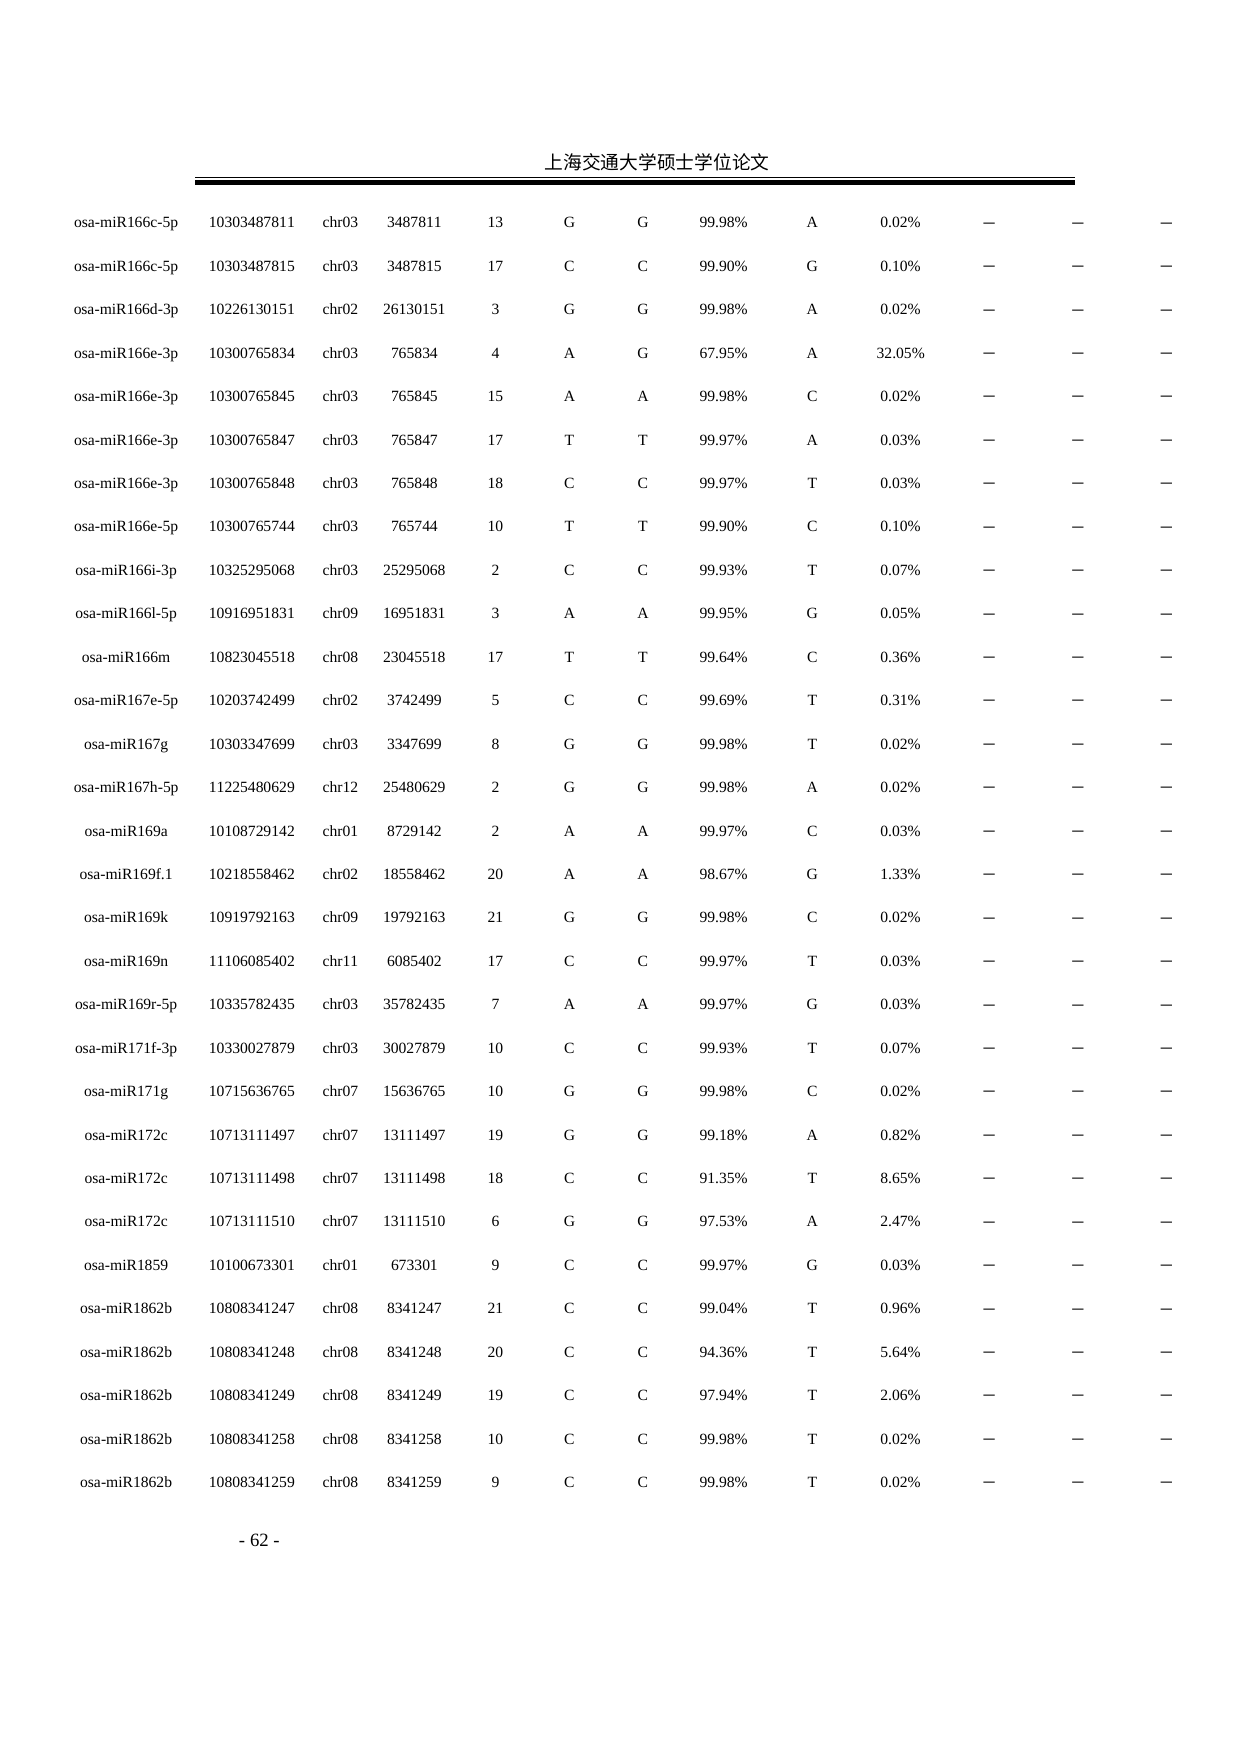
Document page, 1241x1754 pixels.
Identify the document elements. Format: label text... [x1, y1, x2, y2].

table_cell － [945, 819, 1033, 862]
table_cell 99.98% [679, 385, 768, 428]
table_cell A [532, 863, 606, 906]
table_cell 10330027879 [193, 1036, 311, 1080]
table_cell T [606, 645, 679, 689]
table_cell 99.97% [679, 949, 768, 993]
table_cell T [768, 1384, 856, 1427]
table_cell － [945, 776, 1033, 819]
table_cell 10808341247 [193, 1297, 311, 1340]
table_cell chr08 [311, 1340, 370, 1384]
table_cell － [1122, 819, 1210, 862]
table_cell C [606, 1384, 679, 1427]
table_cell osa-miR166m [59, 645, 192, 689]
table_cell C [532, 254, 606, 298]
table_cell 0.02% [856, 1471, 945, 1514]
table_cell osa-miR1862b [59, 1297, 192, 1340]
table_cell 17 [459, 428, 532, 472]
table_cell 99.98% [679, 211, 768, 254]
table_cell T [768, 732, 856, 776]
table_cell － [1122, 1167, 1210, 1210]
table_cell A [768, 1123, 856, 1167]
table_cell － [945, 645, 1033, 689]
table_cell 673301 [370, 1254, 458, 1297]
table_cell G [768, 993, 856, 1036]
table_cell chr02 [311, 863, 370, 906]
table_cell osa-miR167g [59, 732, 192, 776]
table_cell A [532, 819, 606, 862]
table_cell 10 [459, 1080, 532, 1123]
table_cell C [532, 1427, 606, 1471]
table_cell 10303487811 [193, 211, 311, 254]
table_cell chr01 [311, 819, 370, 862]
table_cell － [1122, 211, 1210, 254]
table_cell 32.05% [856, 341, 945, 385]
table_cell － [1033, 1210, 1122, 1253]
table_cell 99.98% [679, 732, 768, 776]
table_cell － [945, 906, 1033, 949]
table_cell T [768, 949, 856, 993]
table_cell 0.03% [856, 1254, 945, 1297]
table_cell osa-miR166l-5p [59, 602, 192, 645]
table_cell A [606, 602, 679, 645]
table_cell － [1122, 1297, 1210, 1340]
table_cell A [768, 341, 856, 385]
table_cell 91.35% [679, 1167, 768, 1210]
table_cell － [1122, 689, 1210, 732]
table_cell chr02 [311, 298, 370, 341]
table_cell 5 [459, 689, 532, 732]
table_cell － [1033, 1427, 1122, 1471]
table_cell － [1122, 254, 1210, 298]
table_cell － [1033, 254, 1122, 298]
table_cell A [768, 1210, 856, 1253]
table_cell 8729142 [370, 819, 458, 862]
table_cell G [532, 906, 606, 949]
table_cell 0.96% [856, 1297, 945, 1340]
table_cell chr08 [311, 1427, 370, 1471]
table_cell osa-miR166i-3p [59, 559, 192, 602]
table_cell osa-miR167e-5p [59, 689, 192, 732]
table_cell － [945, 211, 1033, 254]
table_cell 0.82% [856, 1123, 945, 1167]
table_cell osa-miR169n [59, 949, 192, 993]
table_cell － [1033, 298, 1122, 341]
table_cell osa-miR167h-5p [59, 776, 192, 819]
table_cell chr09 [311, 602, 370, 645]
table_cell G [606, 906, 679, 949]
table_cell 8.65% [856, 1167, 945, 1210]
table_cell 99.90% [679, 515, 768, 558]
table_cell 99.98% [679, 906, 768, 949]
table_cell 26130151 [370, 298, 458, 341]
table_cell chr03 [311, 993, 370, 1036]
table_cell 10919792163 [193, 906, 311, 949]
table_cell 0.10% [856, 254, 945, 298]
table_cell 21 [459, 1297, 532, 1340]
table_cell G [606, 1080, 679, 1123]
table_cell － [945, 1297, 1033, 1340]
table_cell 10823045518 [193, 645, 311, 689]
table_cell C [606, 1340, 679, 1384]
table_cell － [1122, 1254, 1210, 1297]
table_cell 6 [459, 1210, 532, 1253]
table_cell － [1122, 428, 1210, 472]
table_cell C [606, 1036, 679, 1080]
table_cell － [945, 1254, 1033, 1297]
table_cell C [606, 254, 679, 298]
table_cell － [1033, 1080, 1122, 1123]
table_cell 765847 [370, 428, 458, 472]
table_cell T [768, 1340, 856, 1384]
table_cell osa-miR166d-3p [59, 298, 192, 341]
table_cell C [606, 1427, 679, 1471]
table_cell － [1033, 211, 1122, 254]
table_cell － [945, 254, 1033, 298]
table_cell 10916951831 [193, 602, 311, 645]
table_cell osa-miR1862b [59, 1384, 192, 1427]
table_cell 8341249 [370, 1384, 458, 1427]
table_cell － [1122, 906, 1210, 949]
table_cell C [606, 1471, 679, 1514]
table_cell 97.94% [679, 1384, 768, 1427]
table_cell － [945, 515, 1033, 558]
table_cell 10300765845 [193, 385, 311, 428]
table_cell － [1122, 1036, 1210, 1080]
table_cell － [945, 863, 1033, 906]
table_cell C [532, 949, 606, 993]
table_cell － [1122, 863, 1210, 906]
table_cell chr03 [311, 341, 370, 385]
table_cell － [1033, 515, 1122, 558]
table_cell C [532, 689, 606, 732]
table_cell － [1033, 1384, 1122, 1427]
table_cell 20 [459, 1340, 532, 1384]
table_cell chr01 [311, 1254, 370, 1297]
table_cell 18 [459, 472, 532, 515]
table_cell 765845 [370, 385, 458, 428]
table_cell 3487811 [370, 211, 458, 254]
table_cell C [532, 1471, 606, 1514]
table_cell G [532, 298, 606, 341]
table_cell 94.36% [679, 1340, 768, 1384]
table_cell 9 [459, 1254, 532, 1297]
table_cell 18 [459, 1167, 532, 1210]
table_cell osa-miR169f.1 [59, 863, 192, 906]
table_cell 10300765847 [193, 428, 311, 472]
table_cell chr07 [311, 1167, 370, 1210]
table_cell C [532, 1167, 606, 1210]
table_cell 98.67% [679, 863, 768, 906]
table_cell － [945, 1340, 1033, 1384]
table_cell 0.03% [856, 949, 945, 993]
table_cell 99.69% [679, 689, 768, 732]
table_cell 0.02% [856, 211, 945, 254]
table_cell C [532, 559, 606, 602]
table_cell － [1033, 385, 1122, 428]
table_cell G [606, 211, 679, 254]
table_cell 99.97% [679, 819, 768, 862]
table_cell 19792163 [370, 906, 458, 949]
table_cell 99.98% [679, 298, 768, 341]
table_cell 10226130151 [193, 298, 311, 341]
table_cell C [768, 645, 856, 689]
table_cell 2.06% [856, 1384, 945, 1427]
table_cell 5.64% [856, 1340, 945, 1384]
table_cell － [1033, 819, 1122, 862]
table_cell － [1033, 1297, 1122, 1340]
table_cell T [532, 645, 606, 689]
table_cell G [532, 1210, 606, 1253]
table_cell G [606, 732, 679, 776]
table_cell 99.93% [679, 1036, 768, 1080]
table_cell A [532, 385, 606, 428]
table_cell 99.97% [679, 428, 768, 472]
table_cell chr08 [311, 1297, 370, 1340]
table_cell C [606, 1167, 679, 1210]
table_cell 99.04% [679, 1297, 768, 1340]
table_cell 10335782435 [193, 993, 311, 1036]
table_cell osa-miR166c-5p [59, 211, 192, 254]
table_cell 99.98% [679, 1471, 768, 1514]
table_cell T [532, 515, 606, 558]
table_cell 10218558462 [193, 863, 311, 906]
table_cell osa-miR172c [59, 1123, 192, 1167]
table_cell 10325295068 [193, 559, 311, 602]
table_cell 16951831 [370, 602, 458, 645]
table_cell 19 [459, 1123, 532, 1167]
table_cell 9 [459, 1471, 532, 1514]
table_cell 23045518 [370, 645, 458, 689]
table_cell － [1033, 1036, 1122, 1080]
table_cell 765834 [370, 341, 458, 385]
table_cell osa-miR1862b [59, 1427, 192, 1471]
table_cell 99.93% [679, 559, 768, 602]
table_cell － [1122, 602, 1210, 645]
table_cell osa-miR1862b [59, 1340, 192, 1384]
table_cell osa-miR166e-3p [59, 385, 192, 428]
table_cell － [1122, 385, 1210, 428]
table_cell 765848 [370, 472, 458, 515]
table_cell chr08 [311, 645, 370, 689]
table_cell C [606, 1254, 679, 1297]
table_cell A [768, 428, 856, 472]
table_cell 7 [459, 993, 532, 1036]
table_cell C [606, 559, 679, 602]
table_cell C [606, 1297, 679, 1340]
table_cell 35782435 [370, 993, 458, 1036]
table_cell 15636765 [370, 1080, 458, 1123]
table_cell 97.53% [679, 1210, 768, 1253]
table_cell osa-miR172c [59, 1167, 192, 1210]
table_cell － [1122, 1340, 1210, 1384]
table_cell 0.02% [856, 1427, 945, 1471]
table_cell 10100673301 [193, 1254, 311, 1297]
table_cell － [1033, 689, 1122, 732]
table_cell A [606, 993, 679, 1036]
table_cell 10 [459, 515, 532, 558]
table_cell osa-miR169a [59, 819, 192, 862]
table_cell － [1033, 472, 1122, 515]
table_cell 8341248 [370, 1340, 458, 1384]
table_cell T [532, 428, 606, 472]
table_cell chr11 [311, 949, 370, 993]
table_cell chr03 [311, 559, 370, 602]
table_cell G [532, 776, 606, 819]
table_cell chr03 [311, 211, 370, 254]
table_cell T [768, 559, 856, 602]
table_cell G [532, 1123, 606, 1167]
table_cell 20 [459, 863, 532, 906]
table_cell G [532, 732, 606, 776]
table_cell 10303487815 [193, 254, 311, 298]
table_cell 21 [459, 906, 532, 949]
table_cell 10203742499 [193, 689, 311, 732]
table_cell － [945, 1471, 1033, 1514]
table_cell C [532, 1297, 606, 1340]
table_cell － [1033, 732, 1122, 776]
table_cell 0.31% [856, 689, 945, 732]
table_cell － [1033, 949, 1122, 993]
table_cell － [945, 385, 1033, 428]
table_cell － [945, 1210, 1033, 1253]
table_cell 2 [459, 559, 532, 602]
table_cell 99.98% [679, 1080, 768, 1123]
table_cell － [945, 1427, 1033, 1471]
table_cell 0.03% [856, 428, 945, 472]
table_cell G [532, 211, 606, 254]
table_cell 3347699 [370, 732, 458, 776]
table_cell 18558462 [370, 863, 458, 906]
table_cell T [768, 1471, 856, 1514]
table_cell G [606, 298, 679, 341]
table_cell － [1033, 341, 1122, 385]
table_cell － [1033, 559, 1122, 602]
table_cell － [1033, 1254, 1122, 1297]
table_cell G [768, 1254, 856, 1297]
table_cell A [532, 341, 606, 385]
table_cell 15 [459, 385, 532, 428]
table_cell － [945, 993, 1033, 1036]
table_cell － [945, 1036, 1033, 1080]
table_cell 3 [459, 602, 532, 645]
table_cell osa-miR166e-3p [59, 428, 192, 472]
table_cell A [768, 211, 856, 254]
table_cell chr08 [311, 1384, 370, 1427]
table_cell － [945, 559, 1033, 602]
table_cell 10300765744 [193, 515, 311, 558]
table_cell － [1122, 776, 1210, 819]
table_cell － [1033, 1167, 1122, 1210]
table_cell 99.95% [679, 602, 768, 645]
table_cell C [532, 472, 606, 515]
table_cell chr03 [311, 732, 370, 776]
table_cell chr03 [311, 515, 370, 558]
table_cell T [768, 1297, 856, 1340]
table_cell 0.03% [856, 819, 945, 862]
table_cell osa-miR166e-5p [59, 515, 192, 558]
table_cell chr09 [311, 906, 370, 949]
table_cell 0.05% [856, 602, 945, 645]
table_cell 10300765834 [193, 341, 311, 385]
table_cell chr03 [311, 254, 370, 298]
table_cell － [945, 1123, 1033, 1167]
table_cell － [945, 1384, 1033, 1427]
table_cell 0.02% [856, 732, 945, 776]
table_cell G [532, 1080, 606, 1123]
table_cell － [1122, 1080, 1210, 1123]
table_cell A [768, 298, 856, 341]
table_cell C [532, 1036, 606, 1080]
table_cell T [768, 1167, 856, 1210]
table_cell － [1033, 863, 1122, 906]
table_cell C [768, 515, 856, 558]
table_cell C [768, 1080, 856, 1123]
table_cell 17 [459, 645, 532, 689]
table_cell － [1033, 1471, 1122, 1514]
table_cell 99.97% [679, 993, 768, 1036]
table_cell － [1033, 602, 1122, 645]
table_cell 99.90% [679, 254, 768, 298]
table_cell － [945, 1080, 1033, 1123]
table_cell 10713111497 [193, 1123, 311, 1167]
table_cell 10303347699 [193, 732, 311, 776]
table_cell G [768, 254, 856, 298]
table_cell chr07 [311, 1210, 370, 1253]
table_cell 0.03% [856, 472, 945, 515]
table_cell － [945, 602, 1033, 645]
table_cell osa-miR1862b [59, 1471, 192, 1514]
table_cell 0.07% [856, 559, 945, 602]
table_cell C [606, 949, 679, 993]
table_cell A [532, 993, 606, 1036]
table_cell － [1033, 906, 1122, 949]
table_cell chr03 [311, 1036, 370, 1080]
table_cell osa-miR171f-3p [59, 1036, 192, 1080]
table_cell chr08 [311, 1471, 370, 1514]
table_cell － [945, 341, 1033, 385]
table_cell 10808341248 [193, 1340, 311, 1384]
table_cell 0.02% [856, 906, 945, 949]
table_cell A [532, 602, 606, 645]
table_cell 3487815 [370, 254, 458, 298]
table_cell 99.18% [679, 1123, 768, 1167]
table_cell chr12 [311, 776, 370, 819]
table_cell C [606, 472, 679, 515]
table_cell T [606, 428, 679, 472]
table_cell 10 [459, 1036, 532, 1080]
table_cell osa-miR166c-5p [59, 254, 192, 298]
table_cell C [532, 1384, 606, 1427]
table_cell 30027879 [370, 1036, 458, 1080]
table_cell － [1122, 298, 1210, 341]
table_cell － [945, 689, 1033, 732]
table_cell － [1122, 1427, 1210, 1471]
table_cell 0.02% [856, 385, 945, 428]
table_cell 99.64% [679, 645, 768, 689]
table_cell － [945, 949, 1033, 993]
table_cell chr03 [311, 428, 370, 472]
table_cell 0.02% [856, 298, 945, 341]
table_cell 10713111498 [193, 1167, 311, 1210]
table_cell C [768, 819, 856, 862]
table_cell 0.10% [856, 515, 945, 558]
table_cell － [1122, 1471, 1210, 1514]
table_cell osa-miR169k [59, 906, 192, 949]
table_cell G [606, 776, 679, 819]
table_cell 11225480629 [193, 776, 311, 819]
table_cell 0.36% [856, 645, 945, 689]
table_cell 11106085402 [193, 949, 311, 993]
table_cell 10300765848 [193, 472, 311, 515]
table_cell 10715636765 [193, 1080, 311, 1123]
table_cell osa-miR166e-3p [59, 472, 192, 515]
table_cell chr07 [311, 1123, 370, 1167]
table_cell T [768, 1036, 856, 1080]
table_cell － [945, 428, 1033, 472]
table_cell 25295068 [370, 559, 458, 602]
table_cell 13111510 [370, 1210, 458, 1253]
table_cell chr02 [311, 689, 370, 732]
table_cell T [768, 472, 856, 515]
table_cell 67.95% [679, 341, 768, 385]
table_cell G [606, 1123, 679, 1167]
table_cell － [1122, 1384, 1210, 1427]
table_cell 8341247 [370, 1297, 458, 1340]
table_cell － [1122, 732, 1210, 776]
table_cell osa-miR166e-3p [59, 341, 192, 385]
table_cell 99.98% [679, 776, 768, 819]
table_cell 99.97% [679, 1254, 768, 1297]
table_cell G [606, 1210, 679, 1253]
table_cell － [1122, 515, 1210, 558]
table_cell 10713111510 [193, 1210, 311, 1253]
table_cell 2.47% [856, 1210, 945, 1253]
table_cell － [1033, 993, 1122, 1036]
table_cell 13111498 [370, 1167, 458, 1210]
table_cell － [1033, 645, 1122, 689]
table_cell － [1122, 645, 1210, 689]
table_cell － [945, 732, 1033, 776]
table_cell 10108729142 [193, 819, 311, 862]
table_cell － [1033, 1123, 1122, 1167]
table_cell A [768, 776, 856, 819]
table_cell － [945, 472, 1033, 515]
table_cell 6085402 [370, 949, 458, 993]
table_cell － [945, 298, 1033, 341]
table_cell T [768, 689, 856, 732]
table_cell 99.98% [679, 1427, 768, 1471]
table_cell C [768, 906, 856, 949]
table_cell 2 [459, 819, 532, 862]
table_cell chr07 [311, 1080, 370, 1123]
table_cell chr03 [311, 472, 370, 515]
table_cell － [1033, 1340, 1122, 1384]
table_cell 17 [459, 254, 532, 298]
table_cell chr03 [311, 385, 370, 428]
table_cell C [532, 1340, 606, 1384]
table_cell 4 [459, 341, 532, 385]
table_cell osa-miR172c [59, 1210, 192, 1253]
table_cell 8341259 [370, 1471, 458, 1514]
table_cell T [768, 1427, 856, 1471]
table_cell 25480629 [370, 776, 458, 819]
table_cell － [1033, 776, 1122, 819]
table_cell － [1122, 1123, 1210, 1167]
table_cell A [606, 863, 679, 906]
table_cell 19 [459, 1384, 532, 1427]
table_cell A [606, 385, 679, 428]
table_cell 0.02% [856, 776, 945, 819]
table_cell 3 [459, 298, 532, 341]
table_cell － [1122, 472, 1210, 515]
table_cell 99.97% [679, 472, 768, 515]
table_cell － [1033, 428, 1122, 472]
table_cell 10808341259 [193, 1471, 311, 1514]
table_cell 2 [459, 776, 532, 819]
table_cell G [768, 863, 856, 906]
table_cell － [1122, 993, 1210, 1036]
table_cell 1.33% [856, 863, 945, 906]
table_cell 0.07% [856, 1036, 945, 1080]
table_cell 10808341249 [193, 1384, 311, 1427]
table_cell 0.03% [856, 993, 945, 1036]
table_cell G [768, 602, 856, 645]
table_cell － [945, 1167, 1033, 1210]
table_cell 3742499 [370, 689, 458, 732]
table_cell osa-miR1859 [59, 1254, 192, 1297]
table_cell C [768, 385, 856, 428]
table_cell T [606, 515, 679, 558]
table_cell 10808341258 [193, 1427, 311, 1471]
table_cell G [606, 341, 679, 385]
table_cell 8 [459, 732, 532, 776]
table_cell 10 [459, 1427, 532, 1471]
table_cell osa-miR169r-5p [59, 993, 192, 1036]
table_cell C [606, 689, 679, 732]
table_cell 8341258 [370, 1427, 458, 1471]
table_cell － [1122, 949, 1210, 993]
table_cell osa-miR171g [59, 1080, 192, 1123]
table_cell C [532, 1254, 606, 1297]
table_cell － [1122, 559, 1210, 602]
table_cell 17 [459, 949, 532, 993]
table_cell － [1122, 1210, 1210, 1253]
table_cell A [606, 819, 679, 862]
table_cell 765744 [370, 515, 458, 558]
table_cell － [1122, 341, 1210, 385]
table_cell 13 [459, 211, 532, 254]
table_cell 13111497 [370, 1123, 458, 1167]
table_cell 0.02% [856, 1080, 945, 1123]
